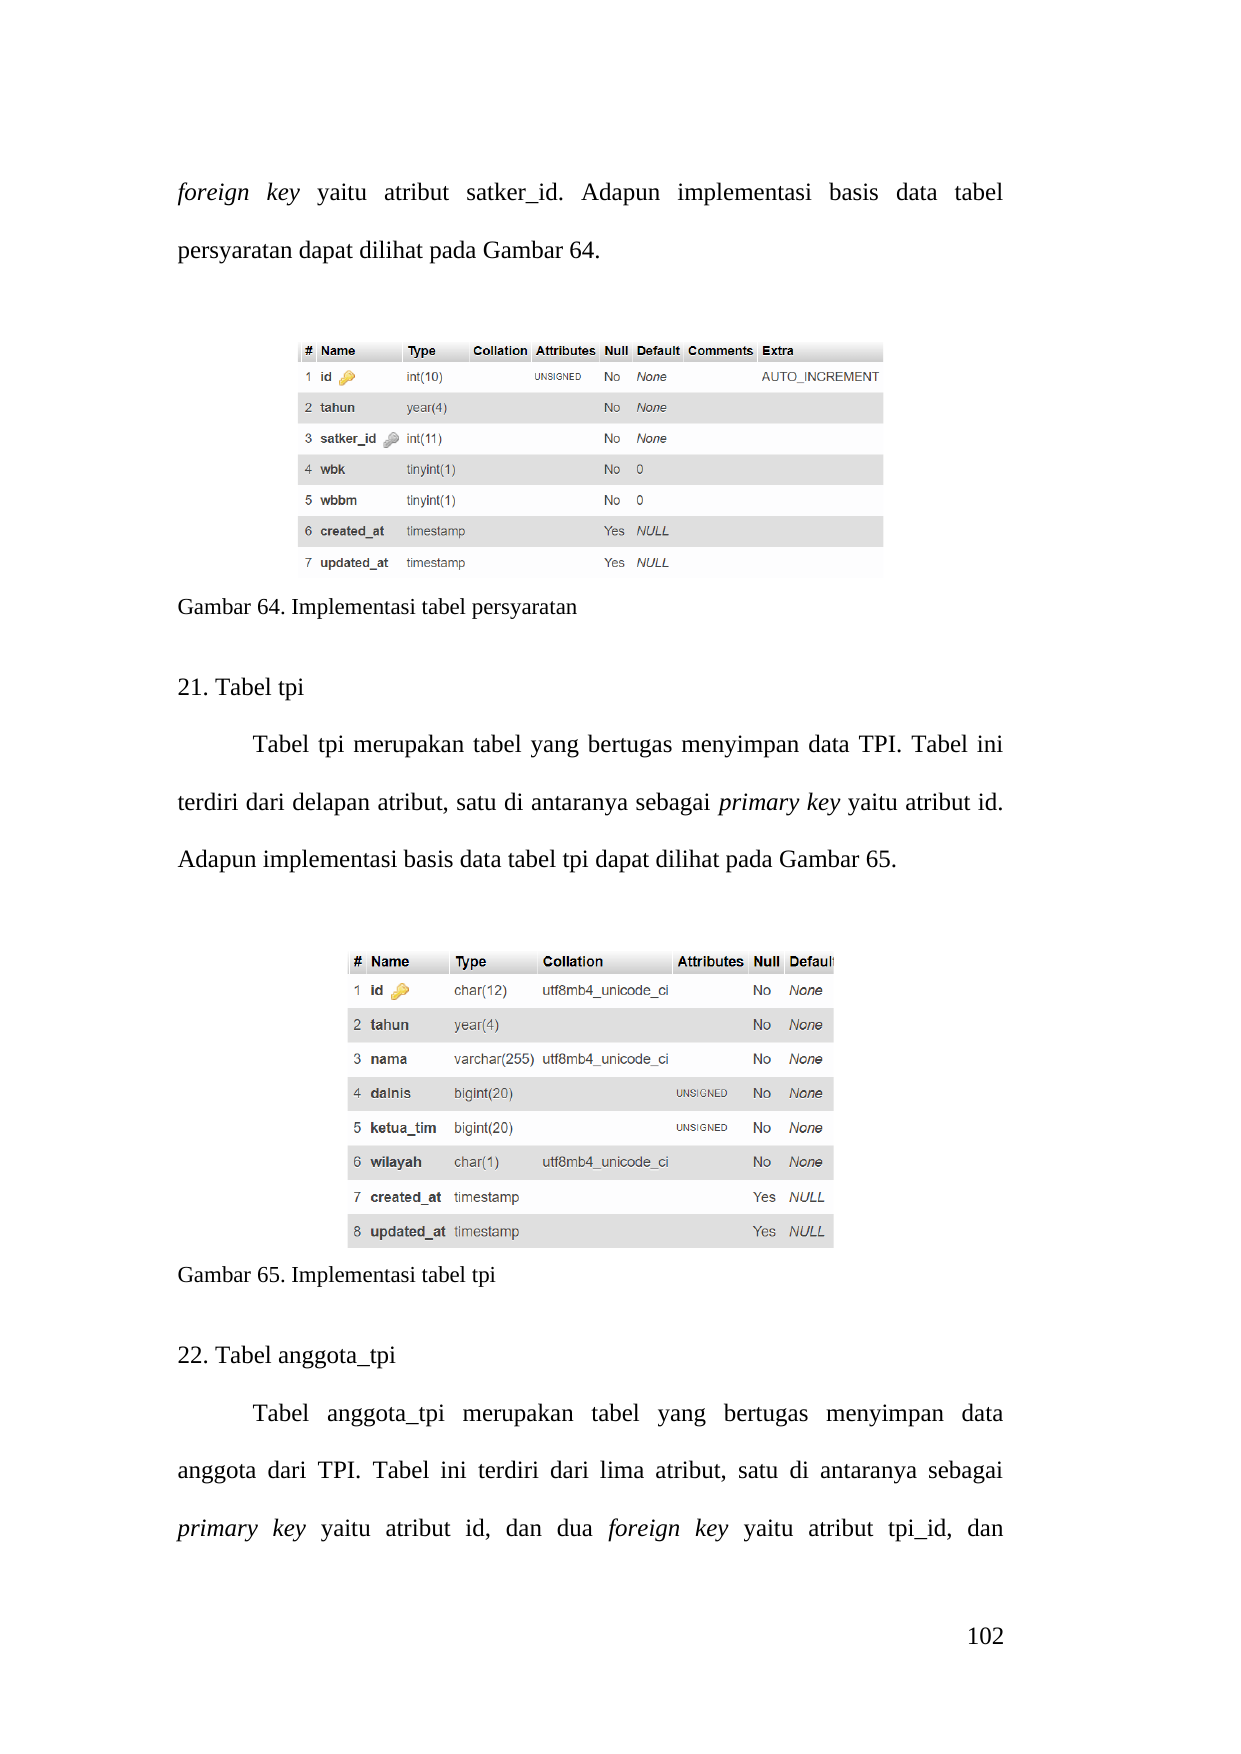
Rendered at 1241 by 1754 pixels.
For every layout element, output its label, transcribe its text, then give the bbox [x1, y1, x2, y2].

list Tabel tpi [177, 672, 1004, 701]
text Gambar 65. Implementasi tabel tpi [177, 1262, 1004, 1288]
list Tabel anggota_tpi [177, 1341, 1004, 1369]
text Tabel tpi merupakan tabel yang bertugas menyimpan data TPI. Tabel ini terdiri dari delapan atribut, satu di antaranya sebagai primary key yaitu atribut id. Adapun implementasi basis data tabel tpi dapat dilihat pada Gambar 65. [177, 729, 1004, 873]
text Gambar 64. Implementasi tabel persyaratan [177, 593, 1004, 619]
picture [347, 951, 834, 1248]
picture [297, 342, 884, 579]
